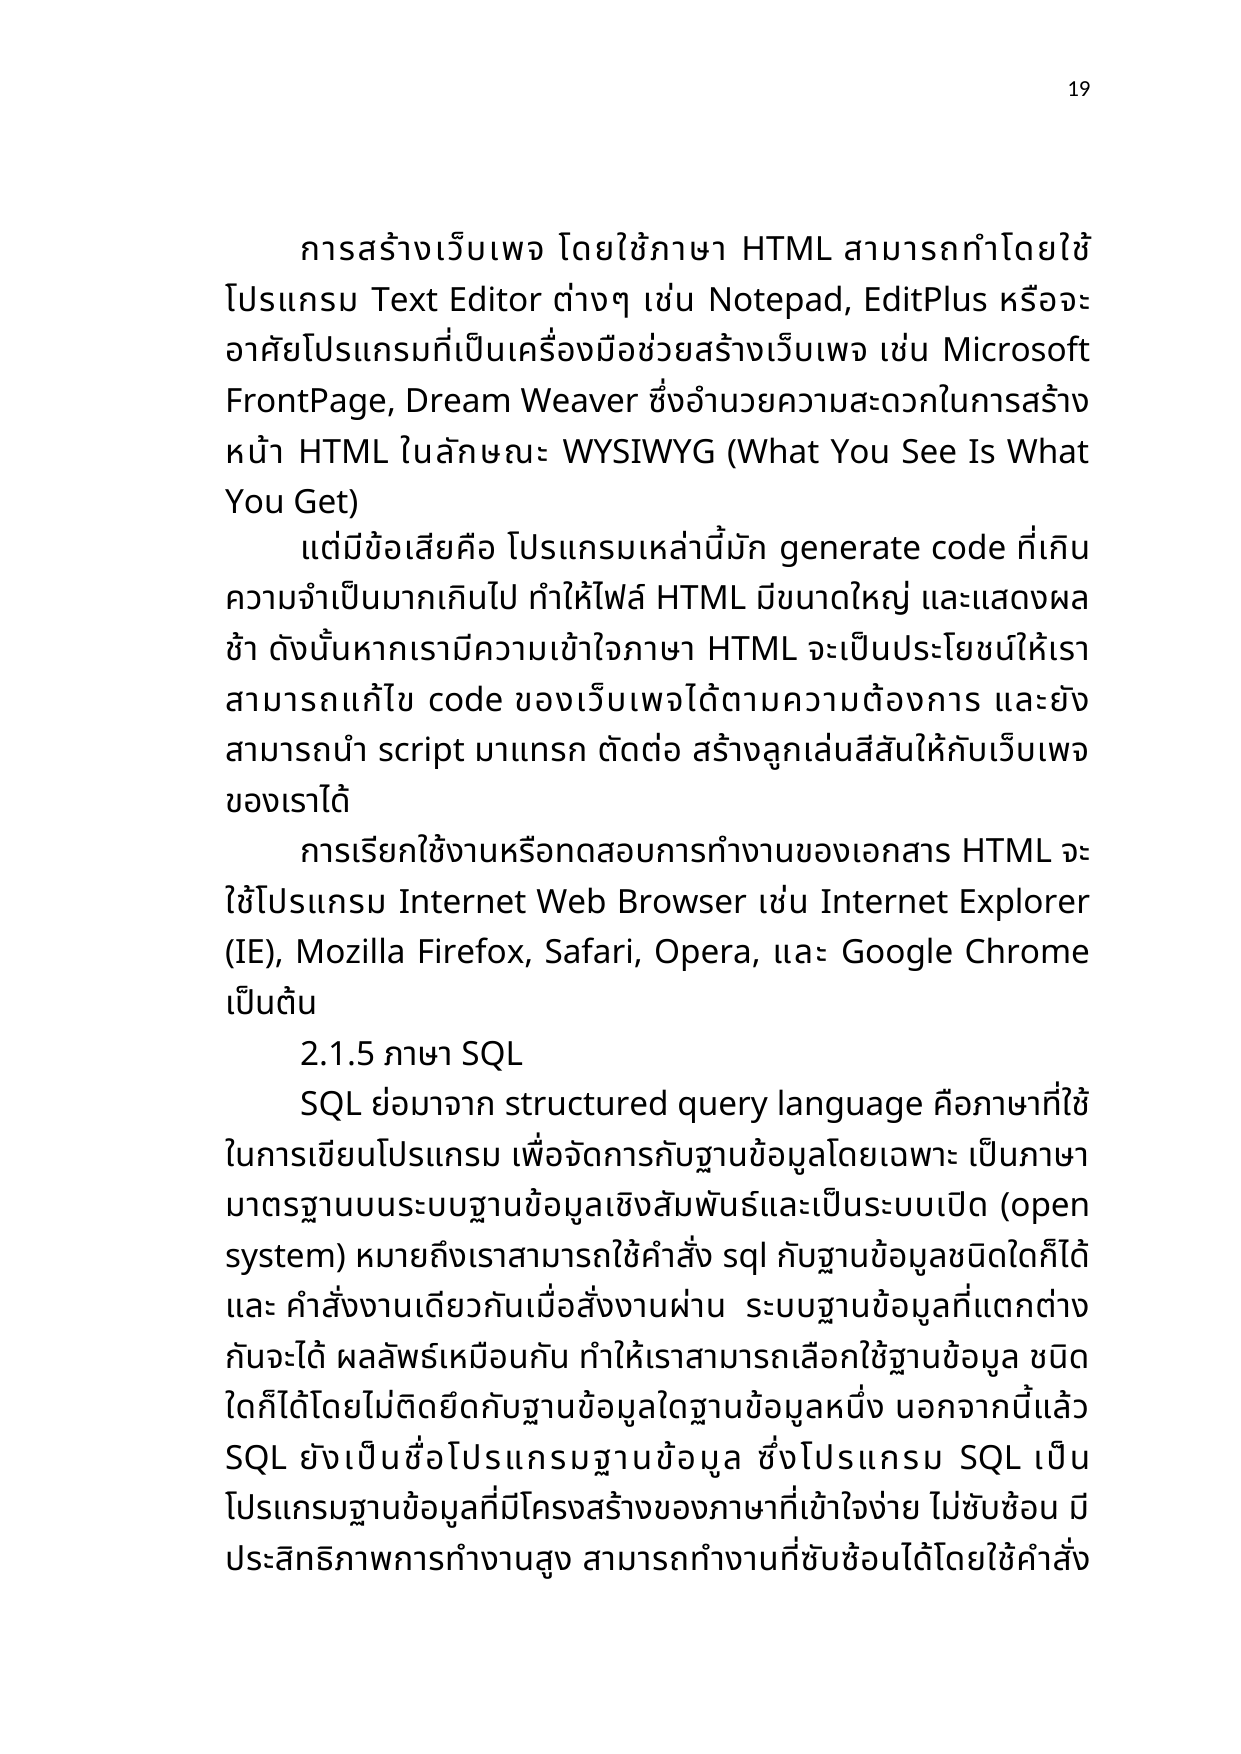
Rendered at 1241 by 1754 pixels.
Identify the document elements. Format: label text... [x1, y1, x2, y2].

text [225, 1080, 1090, 1585]
text 2.1.5 ภาษา SQL [225, 1029, 1090, 1080]
text การสร้างเว็บเพจ โดยใช้ภาษา HTML สามารถทำโดยใช้โปรแกรม Text Editor ต่างๆ เช่น Notepad, EditPlus หรือจะอาศัยโปรแกรมที่เป็นเครื่องมือช่วยสร้างเว็บเพจ เช่น Microsoft FrontPage, Dream Weaver ซึ่งอำนวยความสะดวกในการสร้างหน้า HTML ในลักษณะ WYSIWYG (What You See Is What You Get) [225, 225, 1090, 523]
text การเรียกใช้งานหรือทดสอบการทำงานของเอกสาร HTML จะใช้โปรแกรม Internet Web Browser เช่น Internet Explorer (IE), Mozilla Firefox, Safari, Opera, และ Google Chrome เป็นต้น [225, 827, 1090, 1029]
text แต่มีข้อเสียคือ โปรแกรมเหล่านี้มัก generate code ที่เกินความจำเป็นมากเกินไป ทำให้ไฟล์ HTML มีขนาดใหญ่ และแสดงผลช้า ดังนั้นหากเรามีความเข้าใจภาษา HTML จะเป็นประโยชน์ให้เราสามารถแก้ไข code ของเว็บเพจได้ตามความต้องการ และยังสามารถนำ script มาแทรก ตัดต่อ สร้างลูกเล่นสีสันให้กับเว็บเพจของเราได้ [225, 523, 1090, 827]
